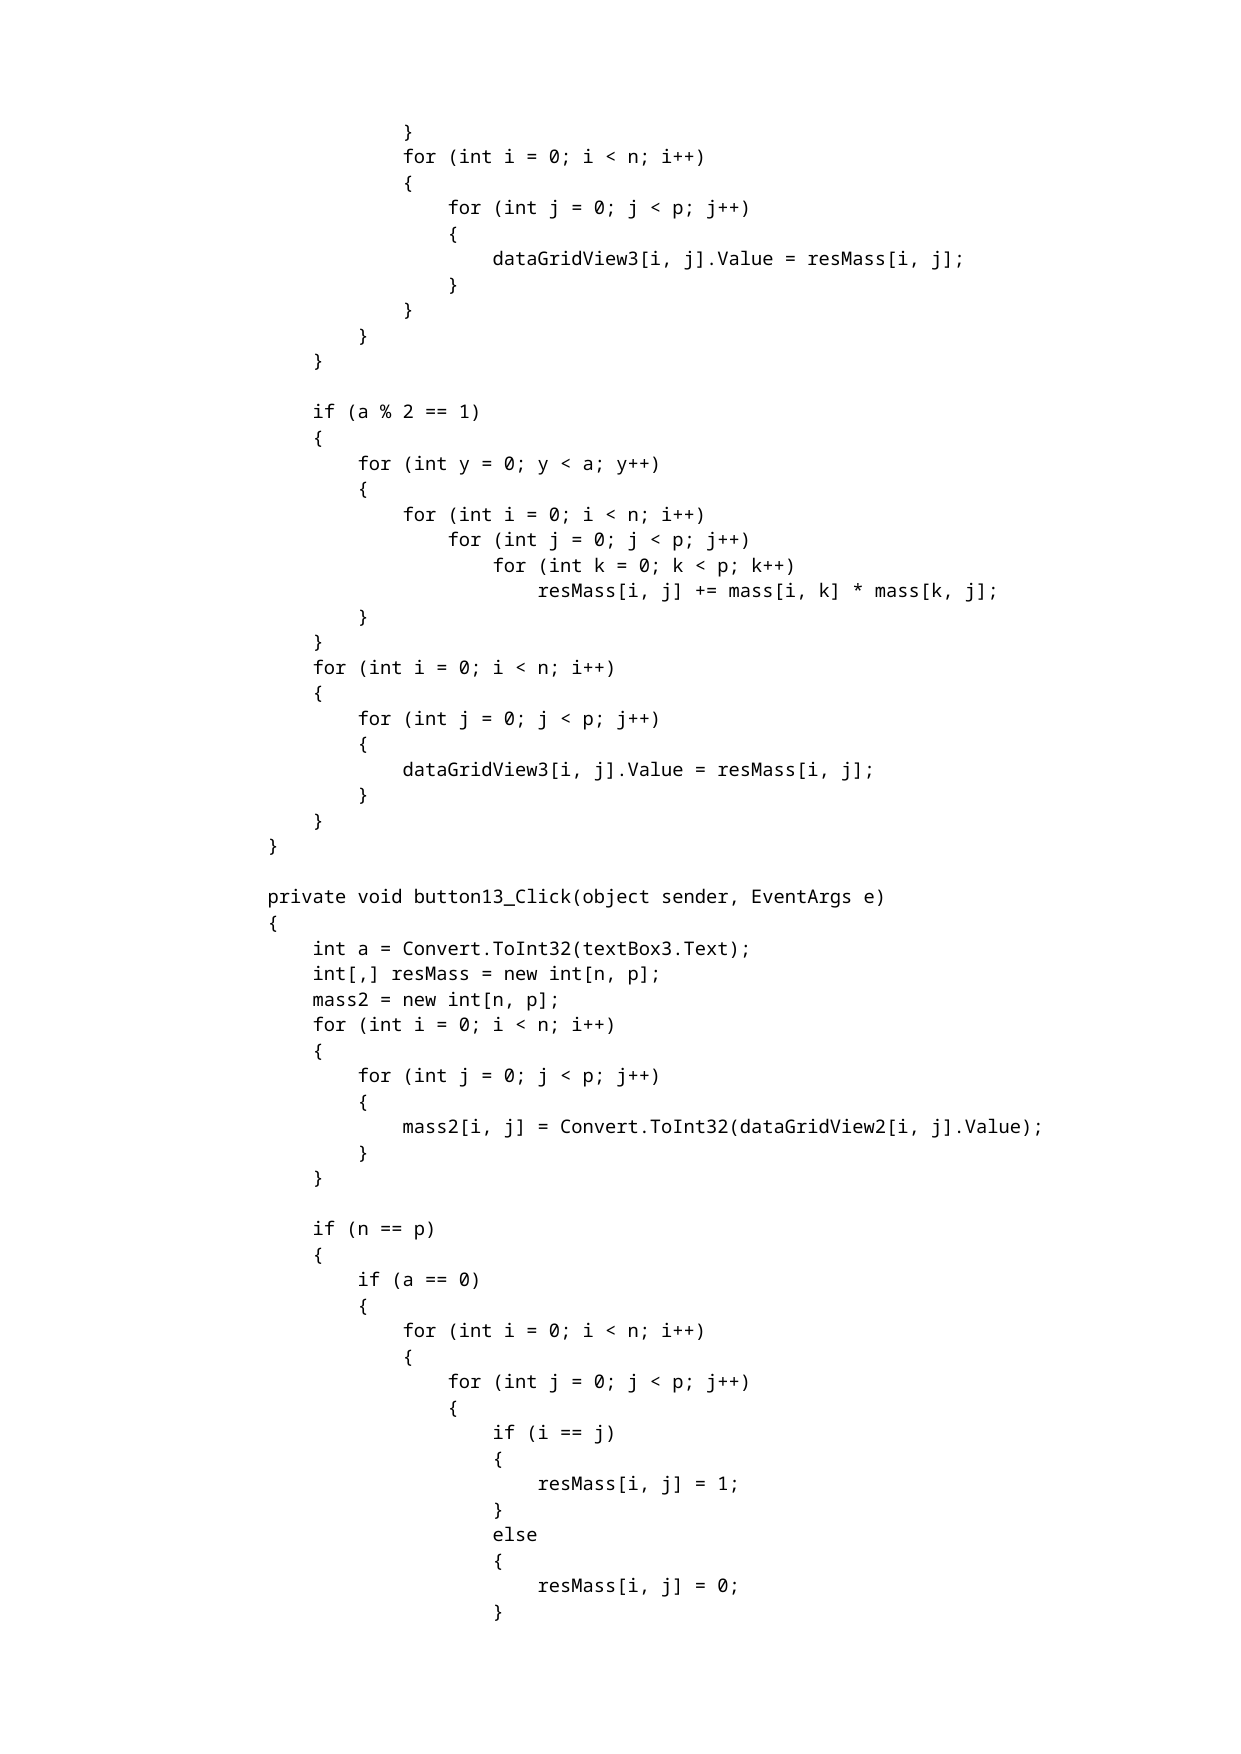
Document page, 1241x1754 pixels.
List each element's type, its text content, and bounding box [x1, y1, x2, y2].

text { [177, 731, 1152, 756]
text for (int i = 0; i < n; i++) [177, 501, 1152, 526]
text for (int j = 0; j < p; j++) [177, 1062, 1152, 1088]
text for (int j = 0; j < p; j++) [177, 1369, 1152, 1394]
text } [177, 1598, 1152, 1624]
text for (int k = 0; k < p; k++) [177, 552, 1152, 577]
text } [177, 1139, 1152, 1164]
text resMass[i, j] = 0; [177, 1573, 1152, 1598]
text if (n == p) [177, 1216, 1152, 1241]
text if (i == j) [177, 1420, 1152, 1445]
text } [177, 807, 1152, 833]
text { [177, 220, 1152, 246]
text int[,] resMass = new int[n, p]; [177, 960, 1152, 986]
text mass2[i, j] = Convert.ToInt32(dataGridView2[i, j].Value); [177, 1113, 1152, 1139]
text if (a % 2 == 1) [177, 399, 1152, 424]
text { [177, 1547, 1152, 1573]
text } [177, 271, 1152, 297]
text } [177, 1164, 1152, 1190]
text if (a == 0) [177, 1267, 1152, 1292]
text } [177, 833, 1152, 858]
text private void button13_Click(object sender, EventArgs e) [177, 884, 1152, 909]
text { [177, 1445, 1152, 1471]
text for (int j = 0; j < p; j++) [177, 195, 1152, 220]
text dataGridView3[i, j].Value = resMass[i, j]; [177, 246, 1152, 271]
text int a = Convert.ToInt32(textBox3.Text); [177, 935, 1152, 960]
text { [177, 424, 1152, 450]
text { [177, 1088, 1152, 1113]
text for (int i = 0; i < n; i++) [177, 1011, 1152, 1037]
text { [177, 1343, 1152, 1369]
text } [177, 782, 1152, 807]
text resMass[i, j] += mass[i, k] * mass[k, j]; [177, 577, 1152, 603]
text for (int i = 0; i < n; i++) [177, 144, 1152, 169]
text } [177, 322, 1152, 348]
text for (int j = 0; j < p; j++) [177, 705, 1152, 731]
text { [177, 909, 1152, 935]
text { [177, 1241, 1152, 1267]
text resMass[i, j] = 1; [177, 1471, 1152, 1496]
text else [177, 1522, 1152, 1547]
text { [177, 475, 1152, 501]
text { [177, 679, 1152, 705]
text } [177, 603, 1152, 628]
text } [177, 628, 1152, 654]
text dataGridView3[i, j].Value = resMass[i, j]; [177, 756, 1152, 782]
text for (int i = 0; i < n; i++) [177, 654, 1152, 679]
text } [177, 118, 1152, 144]
text { [177, 1394, 1152, 1420]
text } [177, 348, 1152, 373]
text mass2 = new int[n, p]; [177, 986, 1152, 1011]
text for (int y = 0; y < a; y++) [177, 450, 1152, 475]
text for (int i = 0; i < n; i++) [177, 1318, 1152, 1343]
text } [177, 297, 1152, 322]
text for (int j = 0; j < p; j++) [177, 526, 1152, 552]
text } [177, 1496, 1152, 1522]
text { [177, 1037, 1152, 1062]
text { [177, 169, 1152, 195]
text { [177, 1292, 1152, 1318]
